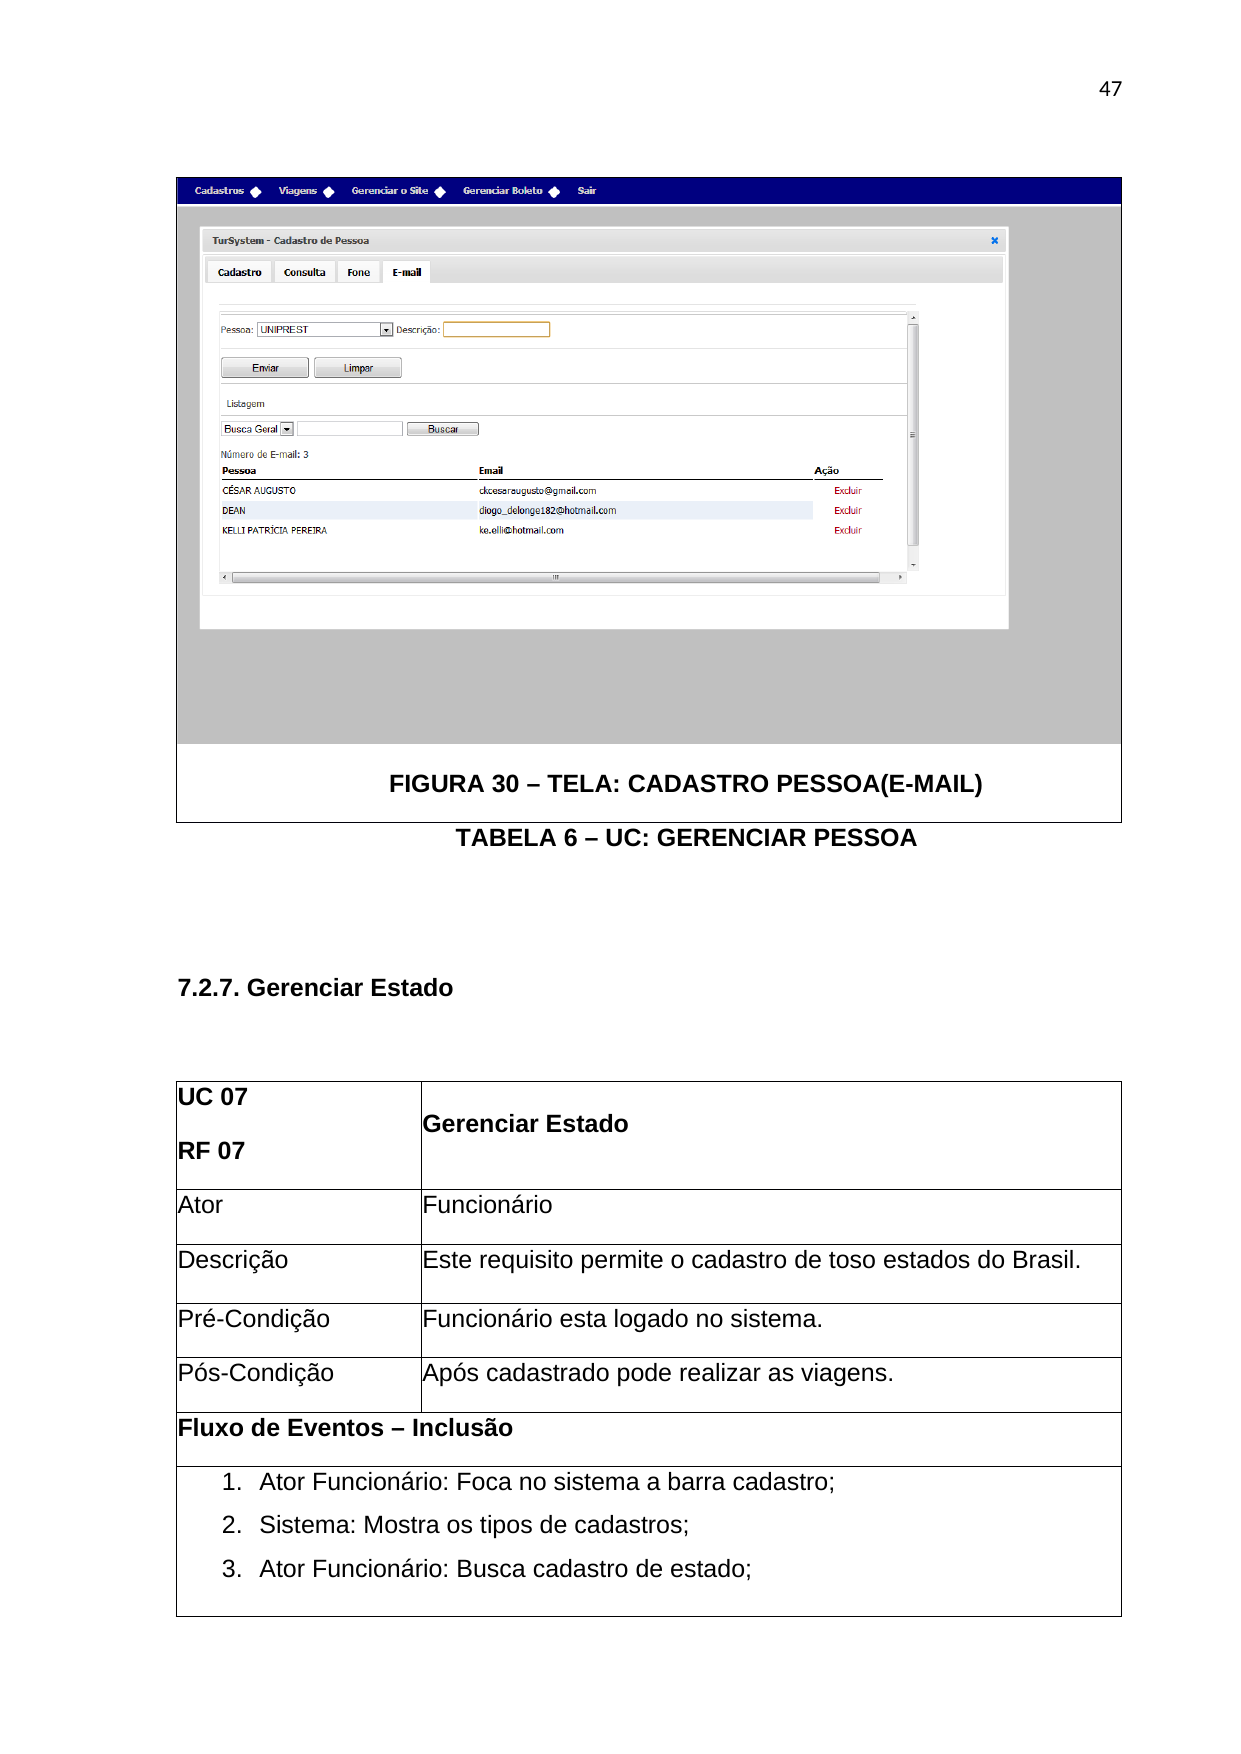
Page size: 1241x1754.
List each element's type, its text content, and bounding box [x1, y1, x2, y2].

table_cell Descrição [177, 1245, 421, 1303]
text TABELA 6 – UC: GERENCIAR PESSOA [177, 823, 1122, 852]
table_cell Após cadastrado pode realizar as viagens. [422, 1358, 1121, 1412]
table_cell Funcionário esta logado no sistema. [422, 1304, 1121, 1357]
table_cell FIGURA 25 – TELA: CADASTRO PESSOA FÍSICA FIGURA 26 – TELA: CADASTRO PESSOA JURÍDICA FIGURA 27 – TELA: CADASTRO PESSOA(ABA CONSULTA) Observação: Na combobox de pesquisa que apresenta na tela seleciona as opções: código, nome e geral. FIGURA 28 – TELA: CADASTRO PESSOA (RELATÓRIO) FIGURA 29 – TELA: CADASTRO PESSOA (FONE) FIGURA 30 – TELA: CADASTRO PESSOA(E-MAIL) [177, 744, 1121, 822]
table_cell Fluxo de Eventos – Inclusão [177, 1413, 1121, 1466]
table_cell Este requisito permite o cadastro de toso estados do Brasil. [422, 1245, 1121, 1303]
table_cell Ator [177, 1190, 421, 1244]
picture [177, 178, 1121, 744]
table_cell Pós-Condição [177, 1358, 421, 1412]
table_cell Pré-Condição [177, 1304, 421, 1357]
table_header UC 07 RF 07 [177, 1082, 421, 1189]
text 7.2.7. Gerenciar Estado [177, 973, 1122, 1002]
table_header Gerenciar Estado [422, 1082, 1121, 1189]
table_cell Funcionário [422, 1190, 1121, 1244]
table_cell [177, 1467, 1121, 1616]
